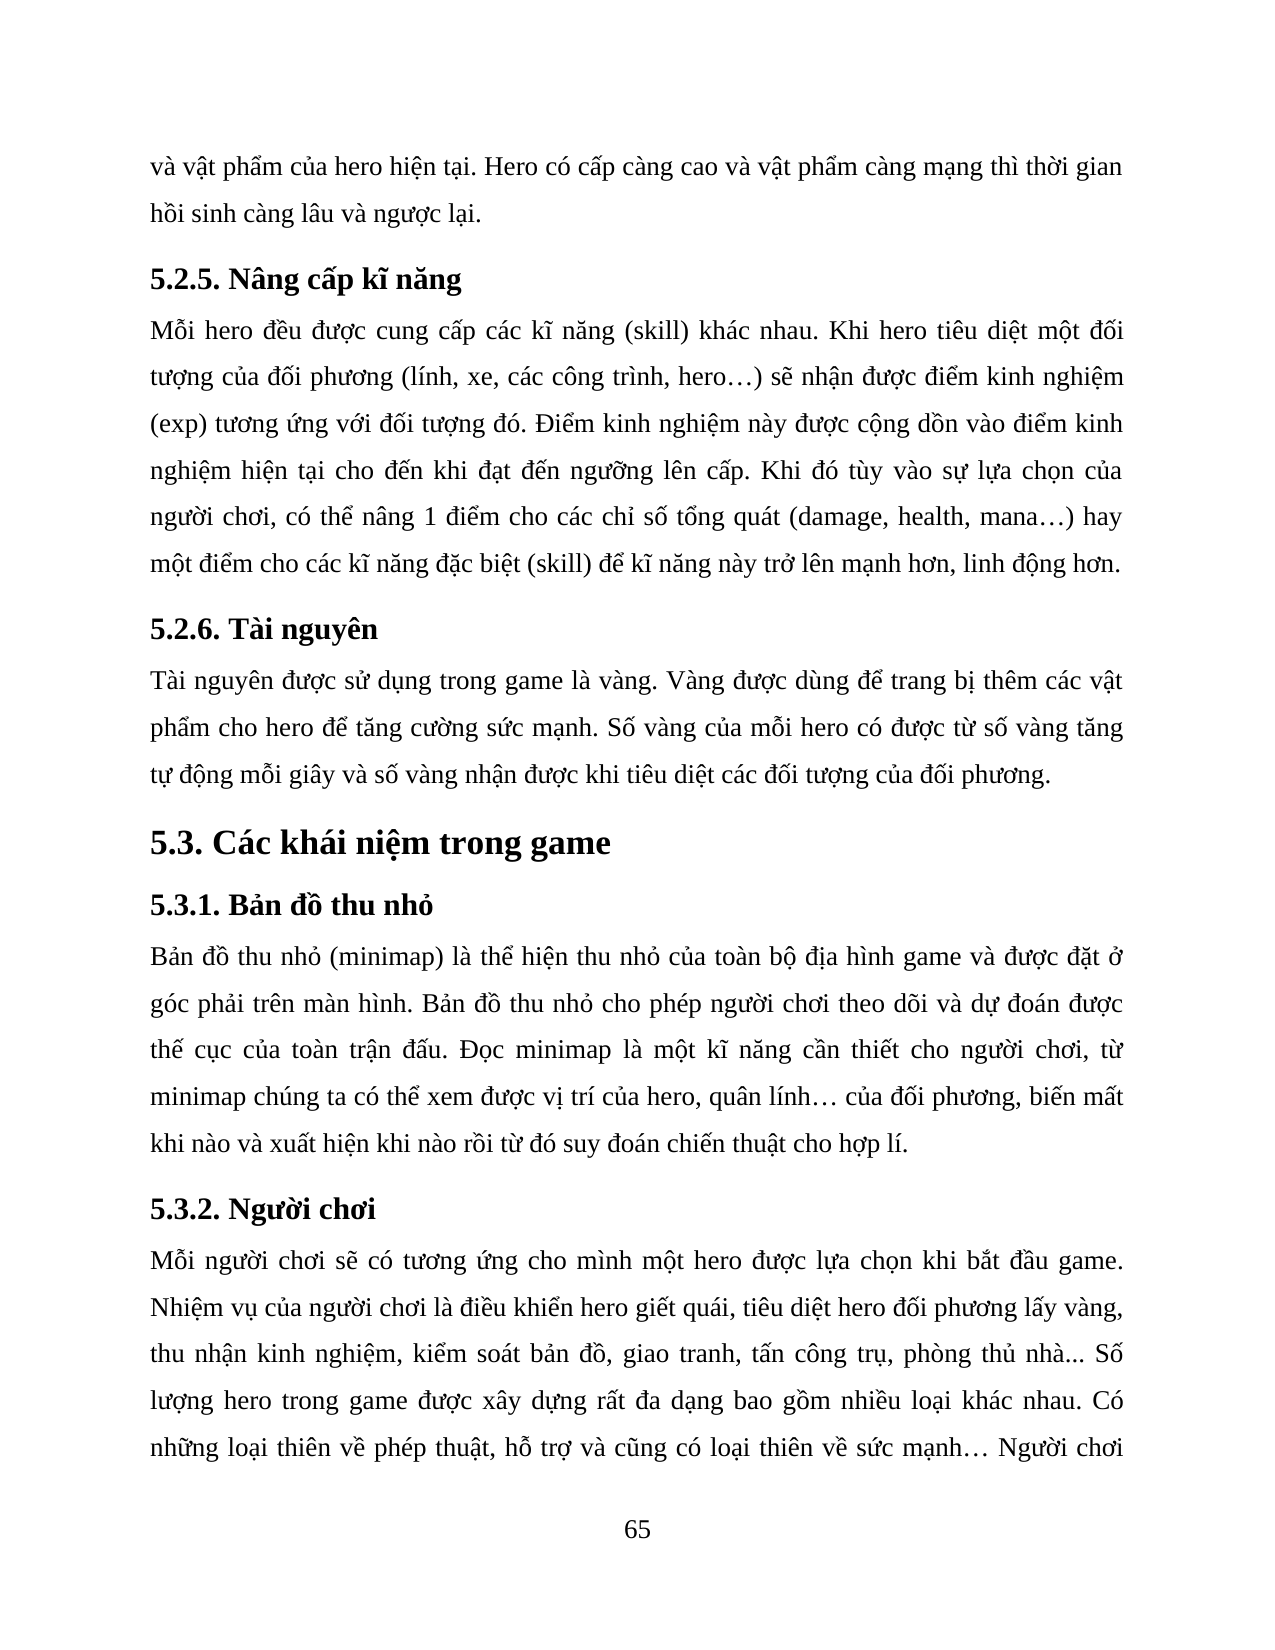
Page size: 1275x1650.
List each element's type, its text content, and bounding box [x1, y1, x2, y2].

text Tài nguyên được sử dụng trong game là vàng. Vàng được dùng để trang bị thêm các vật phẩm cho hero để tăng cường sức mạnh. Số vàng của mỗi hero có được từ số vàng tăng tự động mỗi giây và số vàng nhận được khi tiêu diệt các đối tượng của đối phương. [150, 664, 1125, 789]
subtitle 5.3. Các khái niệm trong game [150, 821, 1125, 862]
text Mỗi hero đều được cung cấp các kĩ năng (skill) khác nhau. Khi hero tiêu diệt một đối tượng của đối phương (lính, xe, các công trình, hero…) sẽ nhận được điểm kinh nghiệm (exp) tương ứng với đối tượng đó. Điểm kinh nghiệm này được cộng dồn vào điểm kinh nghiệm hiện tại cho đến khi đạt đến ngưỡng lên cấp. Khi đó tùy vào sự lựa chọn của người chơi, có thể nâng 1 điểm cho các chỉ số tổng quát (damage, health, mana…) hay một điểm cho các kĩ năng đặc biệt (skill) để kĩ năng này trở lên mạnh hơn, linh động hơn. [150, 314, 1125, 578]
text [150, 150, 1125, 228]
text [150, 1244, 1125, 1462]
text Bản đồ thu nhỏ (minimap) là thể hiện thu nhỏ của toàn bộ địa hình game và được đặt ở góc phải trên màn hình. Bản đồ thu nhỏ cho phép người chơi theo dõi và dự đoán được thế cục của toàn trận đấu. Đọc minimap là một kĩ năng cần thiết cho người chơi, từ minimap chúng ta có thể xem được vị trí của hero, quân lính… của đối phương, biến mất khi nào và xuất hiện khi nào rồi từ đó suy đoán chiến thuật cho hợp lí. [150, 940, 1125, 1158]
subtitle 5.2.6. Tài nguyên [150, 611, 1125, 646]
subtitle 5.2.5. Nâng cấp kĩ năng [150, 260, 1125, 296]
subtitle 5.3.1. Bản đồ thu nhỏ [150, 886, 1125, 922]
subtitle 5.3.2. Người chơi [150, 1190, 1125, 1226]
